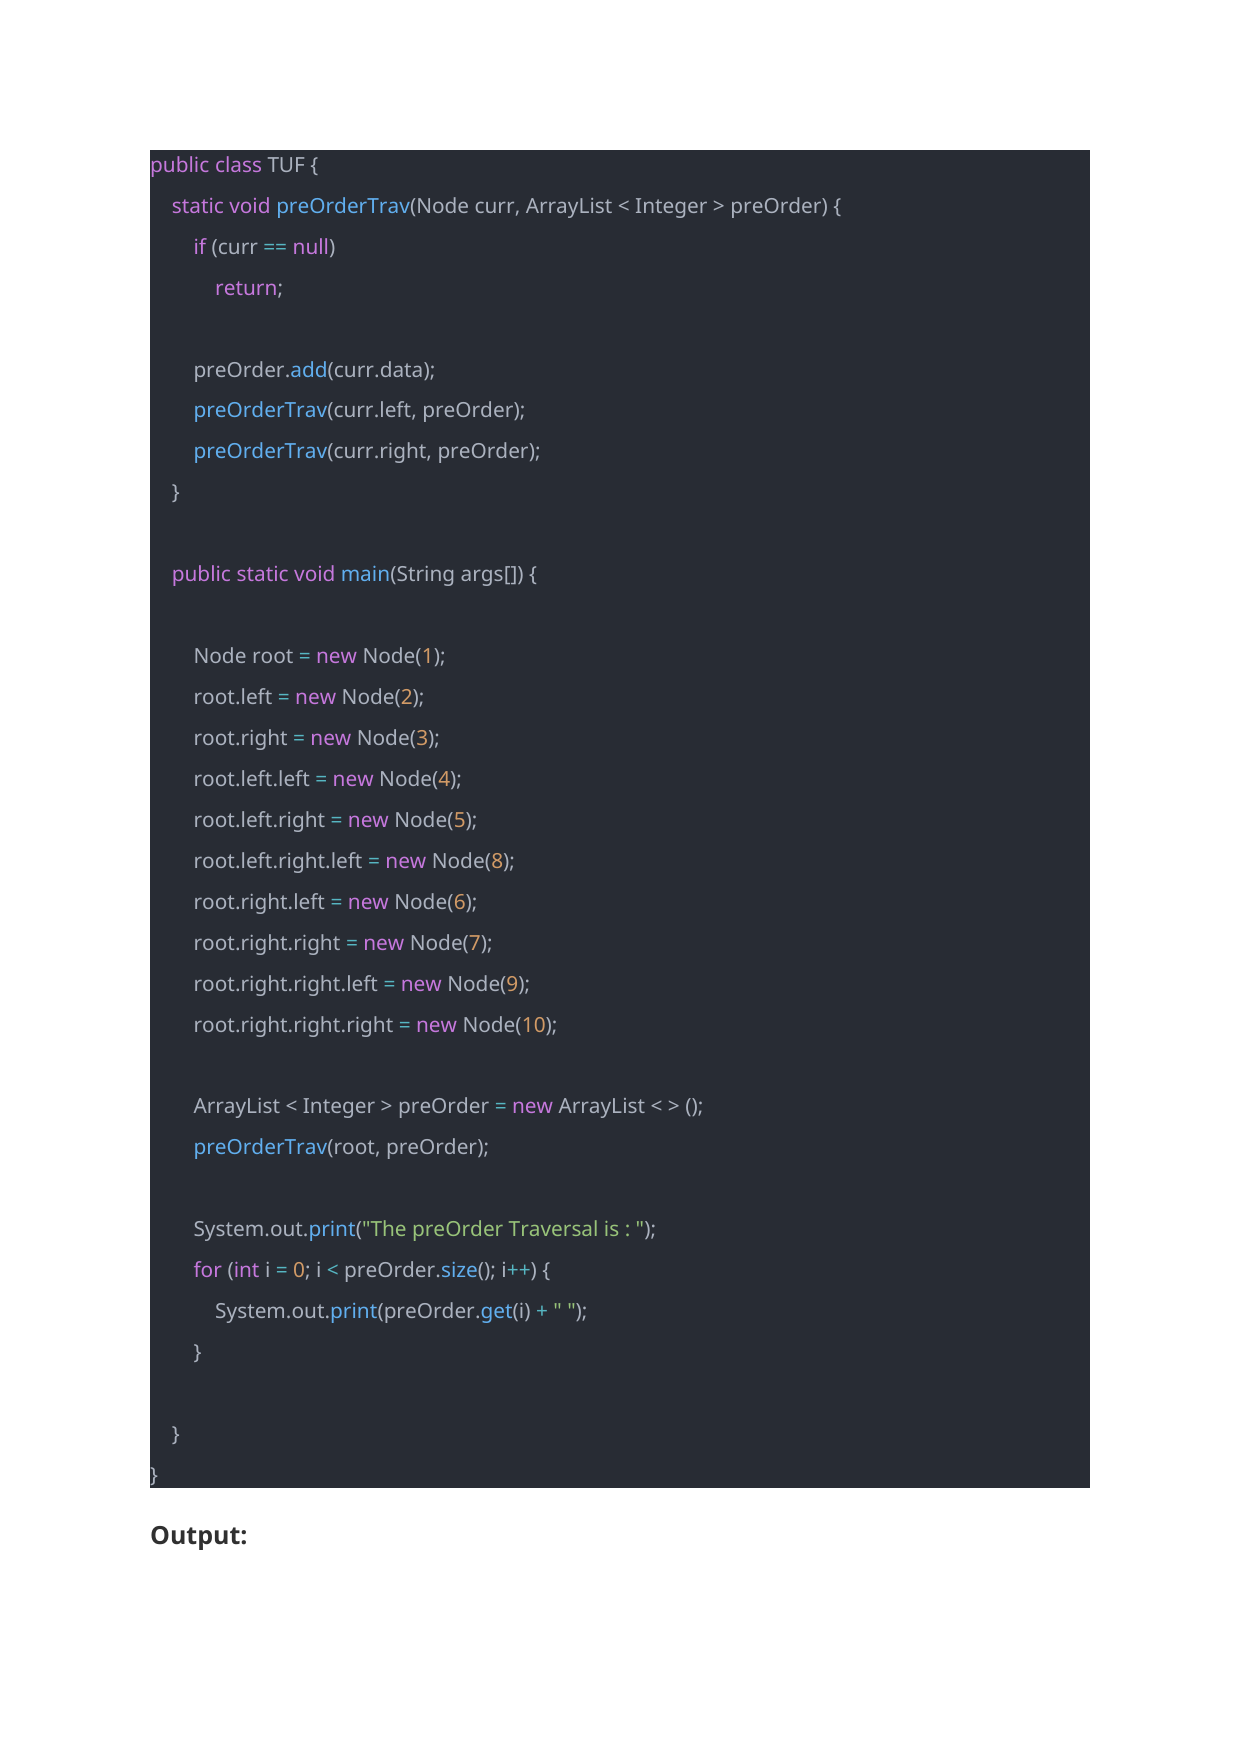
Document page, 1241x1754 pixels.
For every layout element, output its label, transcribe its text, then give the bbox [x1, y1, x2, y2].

text root.right.left = new Node(6); [150, 887, 1090, 915]
text return; [150, 273, 1090, 301]
text } [150, 477, 1090, 506]
text preOrder.add(curr.data); [150, 355, 1090, 383]
text for (int i = 0; i < preOrder.size(); i++) { [150, 1255, 1090, 1284]
text Output: [150, 1518, 1090, 1552]
text static void preOrderTrav(Node curr, ArrayList < Integer > preOrder) { [150, 191, 1090, 219]
text root.right.right.left = new Node(9); [150, 969, 1090, 997]
text } [150, 1337, 1090, 1366]
text } [150, 1419, 1090, 1447]
text public class TUF { [150, 150, 1090, 178]
text if (curr == null) [150, 232, 1090, 260]
text preOrderTrav(curr.left, preOrder); [150, 396, 1090, 424]
text root.left.right.left = new Node(8); [150, 846, 1090, 874]
text root.left = new Node(2); [150, 682, 1090, 711]
text preOrderTrav(curr.right, preOrder); [150, 437, 1090, 465]
text } [150, 1460, 1090, 1488]
text preOrderTrav(root, preOrder); [150, 1132, 1090, 1161]
text ArrayList < Integer > preOrder = new ArrayList < > (); [150, 1092, 1090, 1120]
text root.right.right = new Node(7); [150, 928, 1090, 956]
text System.out.print("The preOrder Traversal is : "); [150, 1214, 1090, 1243]
text System.out.print(preOrder.get(i) + " "); [150, 1296, 1090, 1325]
text root.left.left = new Node(4); [150, 764, 1090, 792]
text root.right = new Node(3); [150, 723, 1090, 752]
text root.left.right = new Node(5); [150, 805, 1090, 833]
text public static void main(String args[]) { [150, 559, 1090, 588]
text Node root = new Node(1); [150, 641, 1090, 670]
text root.right.right.right = new Node(10); [150, 1010, 1090, 1038]
